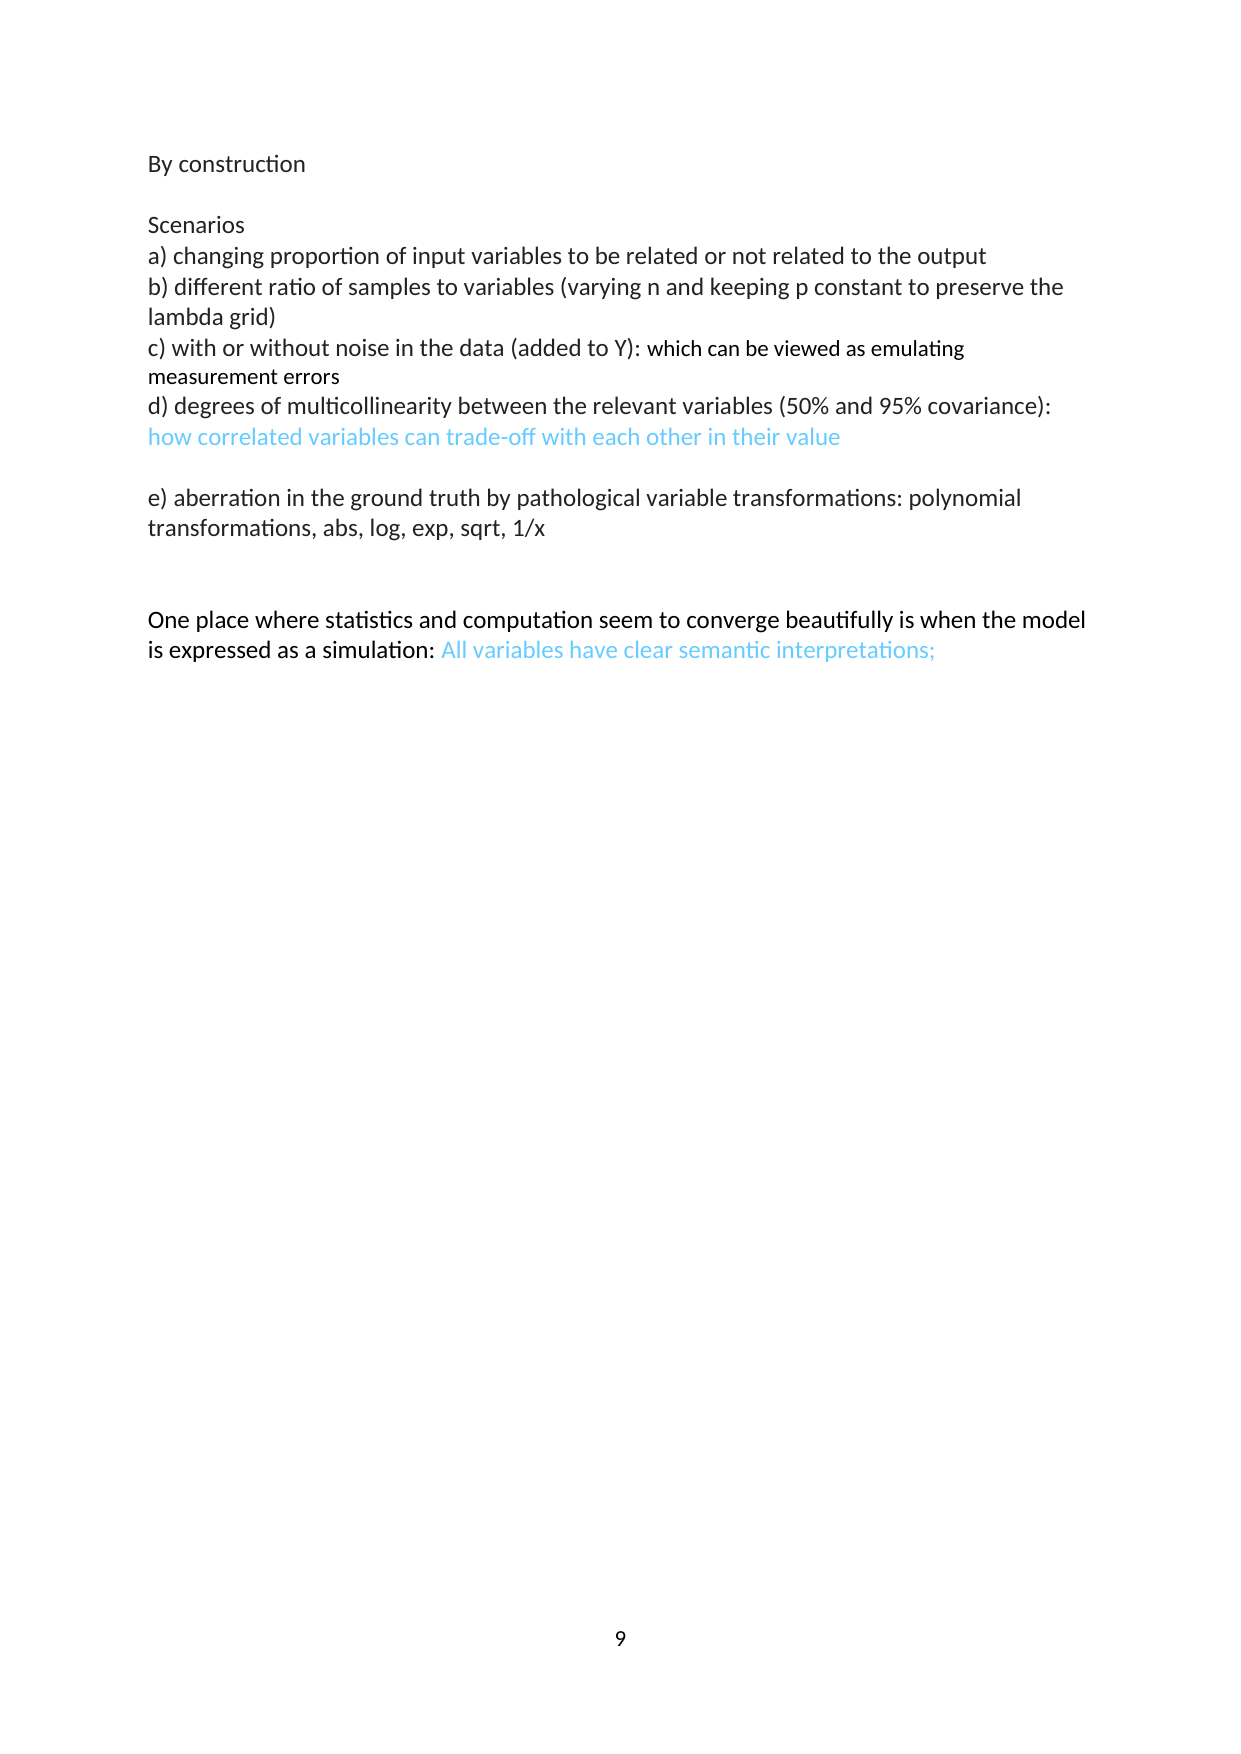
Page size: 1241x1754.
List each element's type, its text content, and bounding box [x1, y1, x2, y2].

text b) different ratio of samples to variables (varying n and keeping p constant to preserve the lambda grid) [148, 271, 1092, 332]
text d) degrees of multicollinearity between the relevant variables (50% and 95% covariance): how correlated variables can trade-off with each other in their value [148, 390, 1092, 451]
text a) changing proportion of input variables to be related or not related to the output [148, 240, 1092, 271]
text By construction [148, 149, 1092, 179]
text e) aberration in the ground truth by pathological variable transformations: polynomial transformations, abs, log, exp, sqrt, 1/x [148, 482, 1092, 543]
text Scenarios [148, 210, 1092, 240]
text One place where statistics and computation seem to converge beautifully is when the model is expressed as a simulation: All variables have clear semantic interpretations; [148, 604, 1092, 665]
text c) with or without noise in the data (added to Y): which can be viewed as emulating measurement errors [148, 332, 1092, 390]
